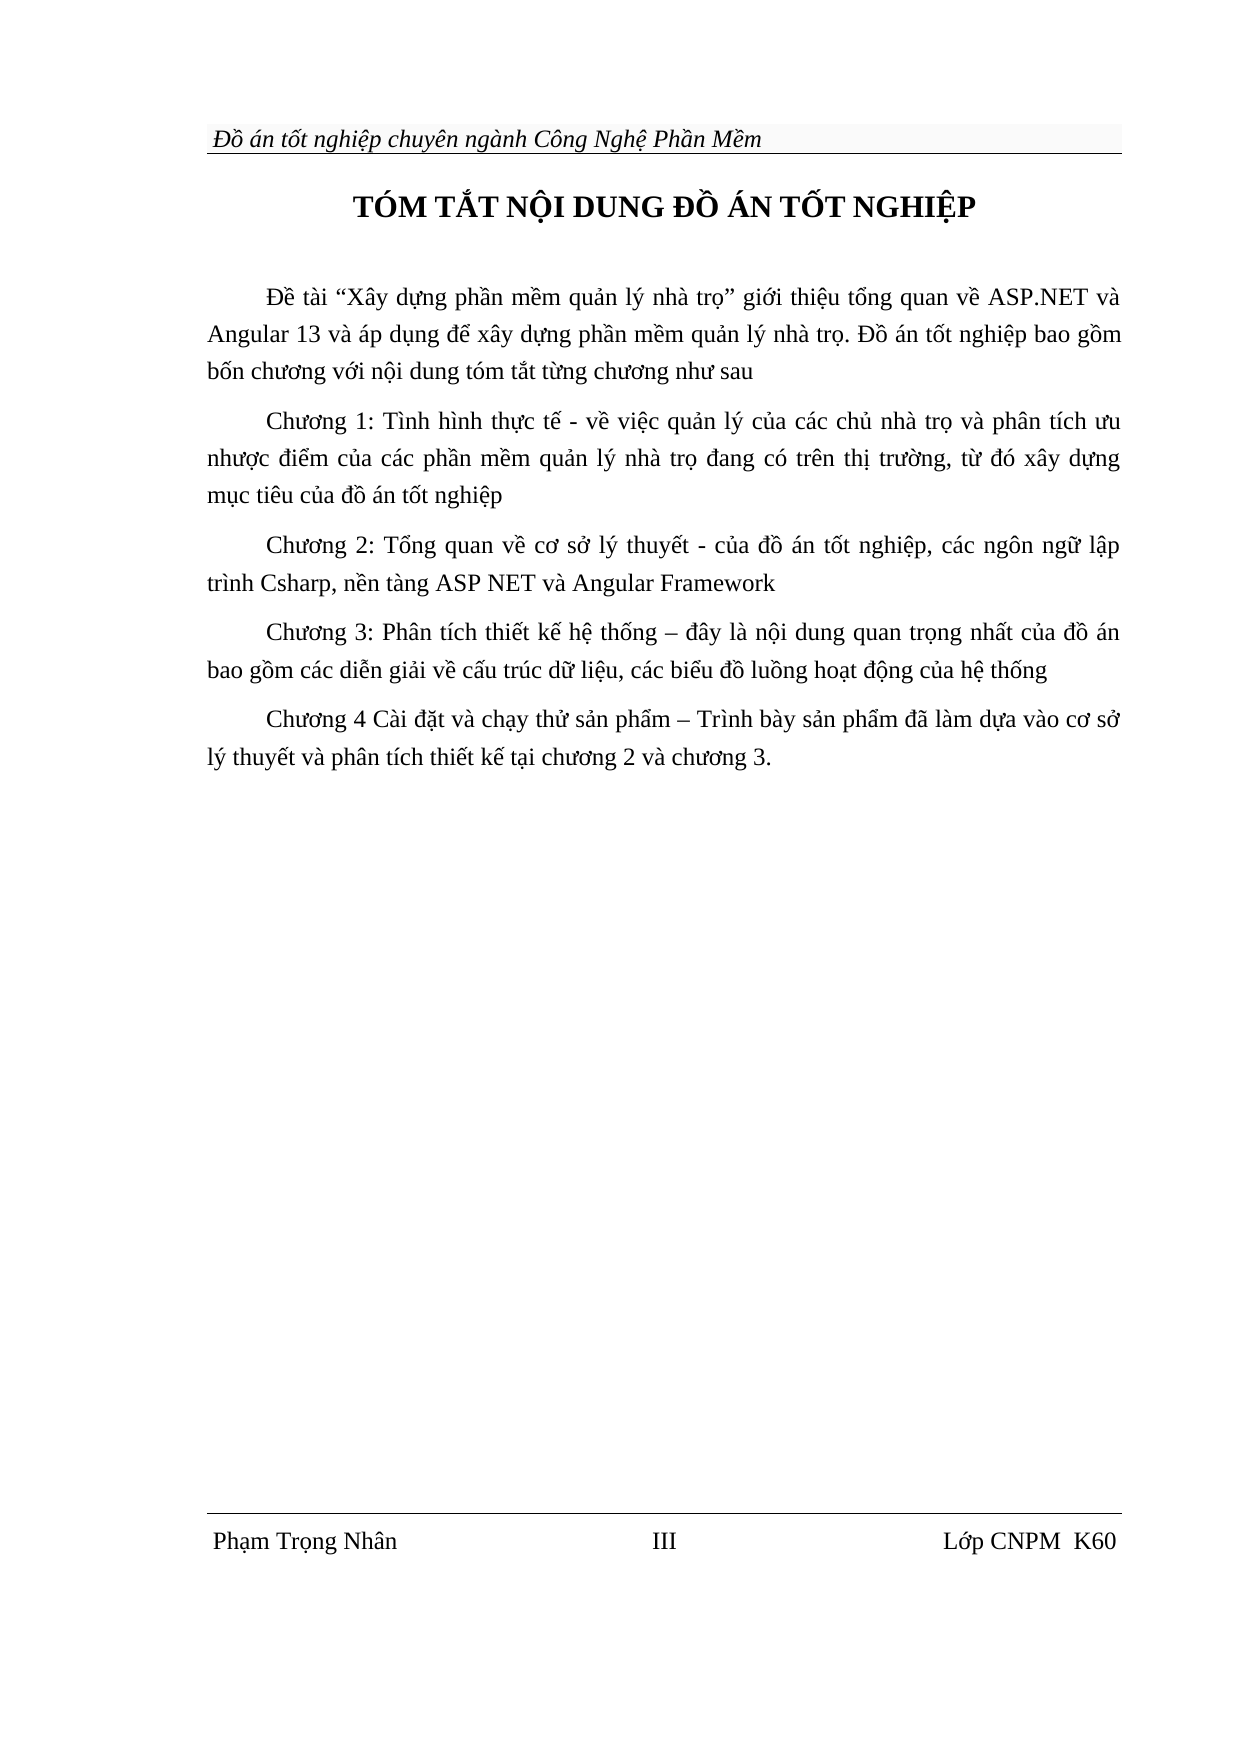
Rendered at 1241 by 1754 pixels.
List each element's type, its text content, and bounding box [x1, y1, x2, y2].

text Chương 1: Tình hình thực tế - về việc quản lý của các chủ nhà trọ và phân tích ưu nhược điểm của các phần mềm quản lý nhà trọ đang có trên thị trường, từ đó xây dựng mục tiêu của đồ án tốt nghiệp [207, 406, 1122, 509]
text Chương 2: Tổng quan về cơ sở lý thuyết - của đồ án tốt nghiệp, các ngôn ngữ lập trình Csharp, nền tàng ASP NET và Angular Framework [207, 530, 1122, 596]
text Chương 3: Phân tích thiết kế hệ thống – đây là nội dung quan trọng nhất của đồ án bao gồm các diễn giải về cấu trúc dữ liệu, các biểu đồ luồng hoạt động của hệ thống [207, 617, 1122, 683]
text Đề tài “Xây dựng phần mềm quản lý nhà trọ” giới thiệu tổng quan về ASP.NET và Angular 13 và áp dụng để xây dựng phần mềm quản lý nhà trọ. Đồ án tốt nghiệp bao gồm bốn chương với nội dung tóm tắt từng chương như sau [207, 282, 1122, 385]
text Chương 4 Cài đặt và chạy thử sản phẩm – Trình bày sản phẩm đã làm dựa vào cơ sở lý thuyết và phân tích thiết kế tại chương 2 và chương 3. [207, 704, 1122, 771]
subtitle TÓM TẮT NỘI DUNG ĐỒ ÁN TỐT NGHIỆP [207, 188, 1122, 224]
